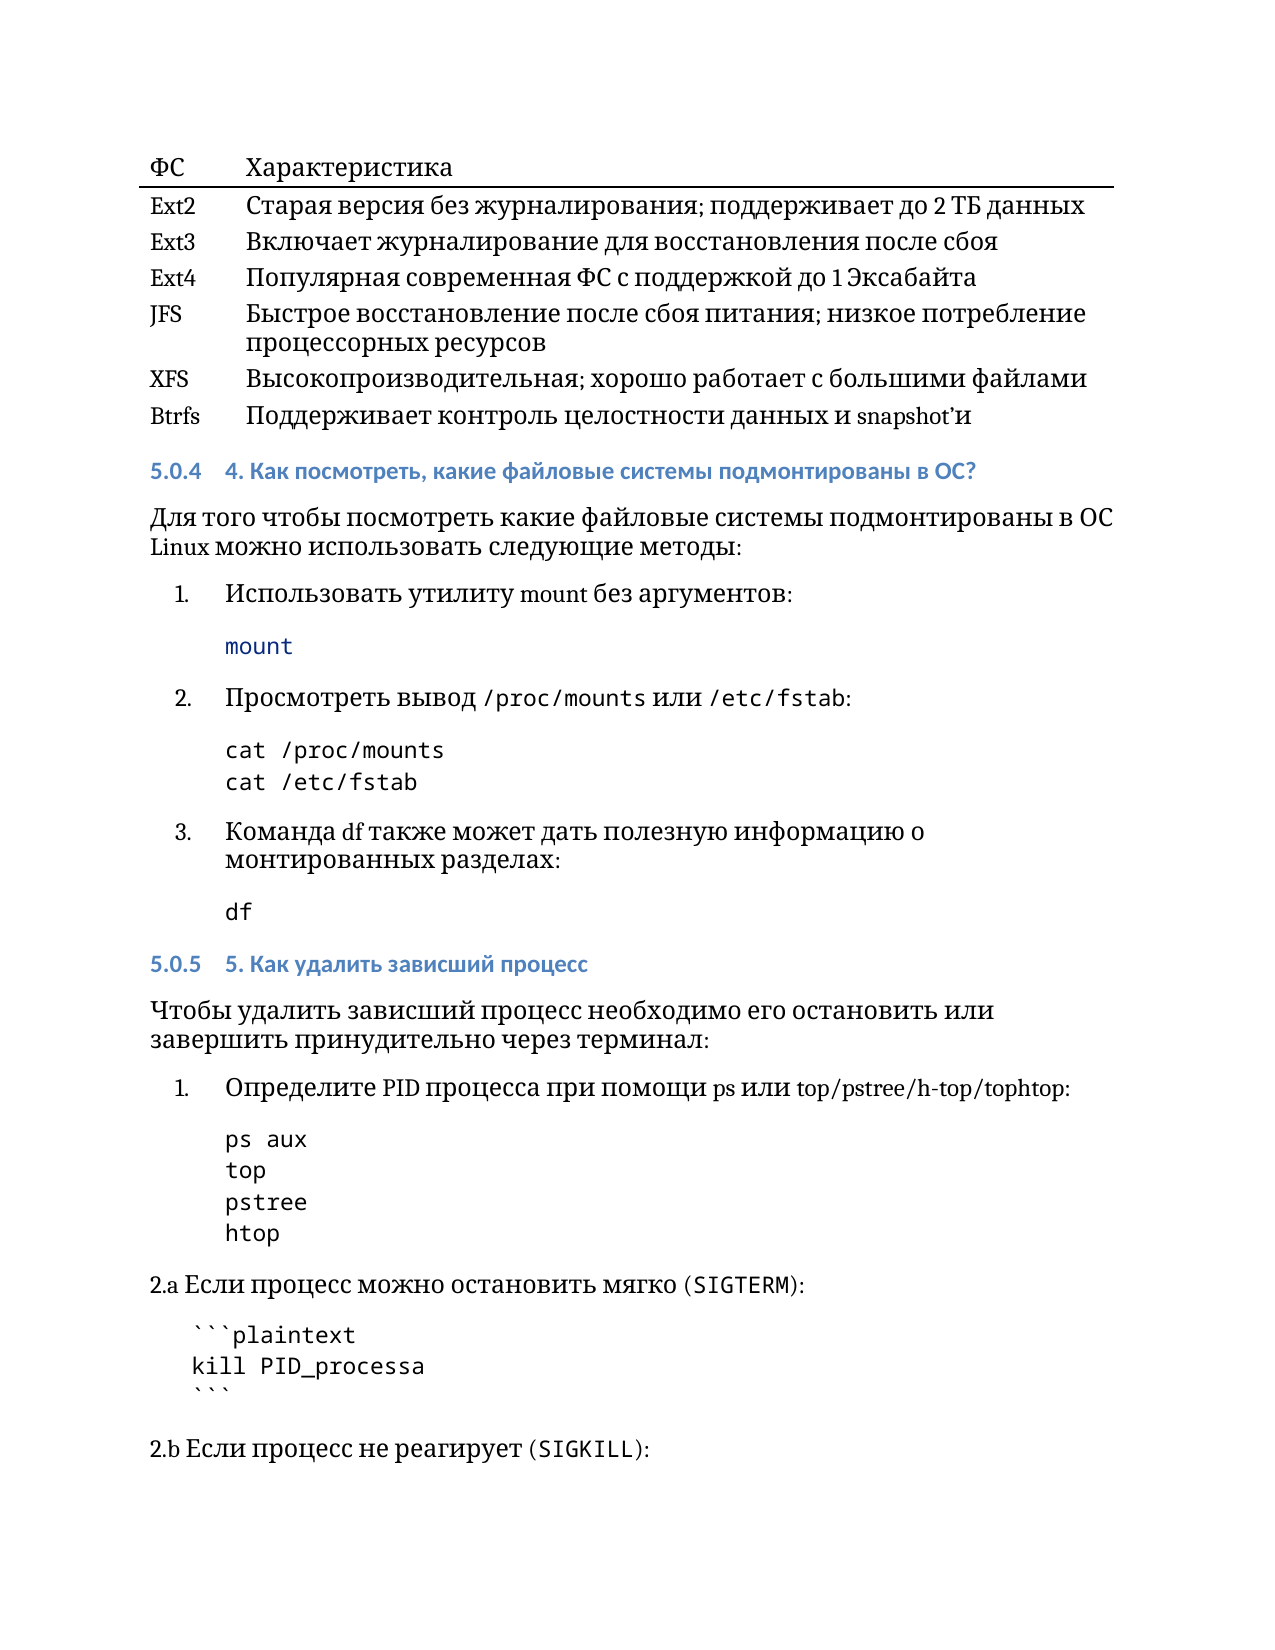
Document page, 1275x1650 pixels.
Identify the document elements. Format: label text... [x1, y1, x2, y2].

table_cell JFS [139, 297, 234, 362]
table_cell XFS [139, 362, 234, 398]
table_cell Включает журналирование для восстановления после сбоя [234, 224, 1114, 260]
list Команда df также может дать полезную информацию о монтированных разделах: [175, 817, 1125, 875]
table_cell Ext2 [139, 188, 234, 224]
text Для того чтобы посмотреть какие файловые системы подмонтированы в ОС Linux можно использовать следующие методы: [150, 504, 1125, 562]
table_cell Быстрое восстановление после сбоя питания; низкое потребление процессорных ресурсов [234, 297, 1114, 362]
subtitle 5.0.5 5. Как удалить зависший процесс [150, 948, 1125, 978]
list Просмотреть вывод /proc/mounts или /etc/fstab: [175, 682, 1125, 713]
text 2.b Если процесс не реагирует (SIGKILL): [150, 1433, 1125, 1465]
text ```plaintext kill PID_processa ``` [150, 1319, 1125, 1413]
table_cell Старая версия без журналирования; поддерживает до 2 ТБ данных [234, 188, 1114, 224]
table_cell Btrfs [139, 398, 234, 434]
table_cell Популярная современная ФС с поддержкой до 1 Эксабайта [234, 260, 1114, 297]
list cat /proc/mounts cat /etc/fstab [175, 734, 1125, 797]
list Определите PID процесса при помощи ps или top/pstree/h-top/tophtop: [175, 1073, 1125, 1102]
list ps aux top pstree htop [175, 1123, 1125, 1248]
table_cell Высокопроизводительная; хорошо работает с большими файлами [234, 362, 1114, 398]
list df [175, 896, 1125, 927]
subtitle 5.0.4 4. Как посмотреть, какие файловые системы подмонтированы в ОС? [150, 455, 1125, 485]
table_cell Ext4 [139, 260, 234, 297]
table_header ФС [139, 150, 234, 186]
text 2.a Если процесс можно остановить мягко (SIGTERM): [150, 1269, 1125, 1300]
list Использовать утилиту mount без аргументов: [175, 580, 1125, 609]
table_header Характеристика [234, 150, 1114, 186]
table_cell Ext3 [139, 224, 234, 260]
list mount [175, 630, 1125, 661]
text Чтобы удалить зависший процесс необходимо его остановить или завершить принудительно через терминал: [150, 997, 1125, 1055]
table_cell Поддерживает контроль целостности данных и snapshot’и [234, 398, 1114, 434]
